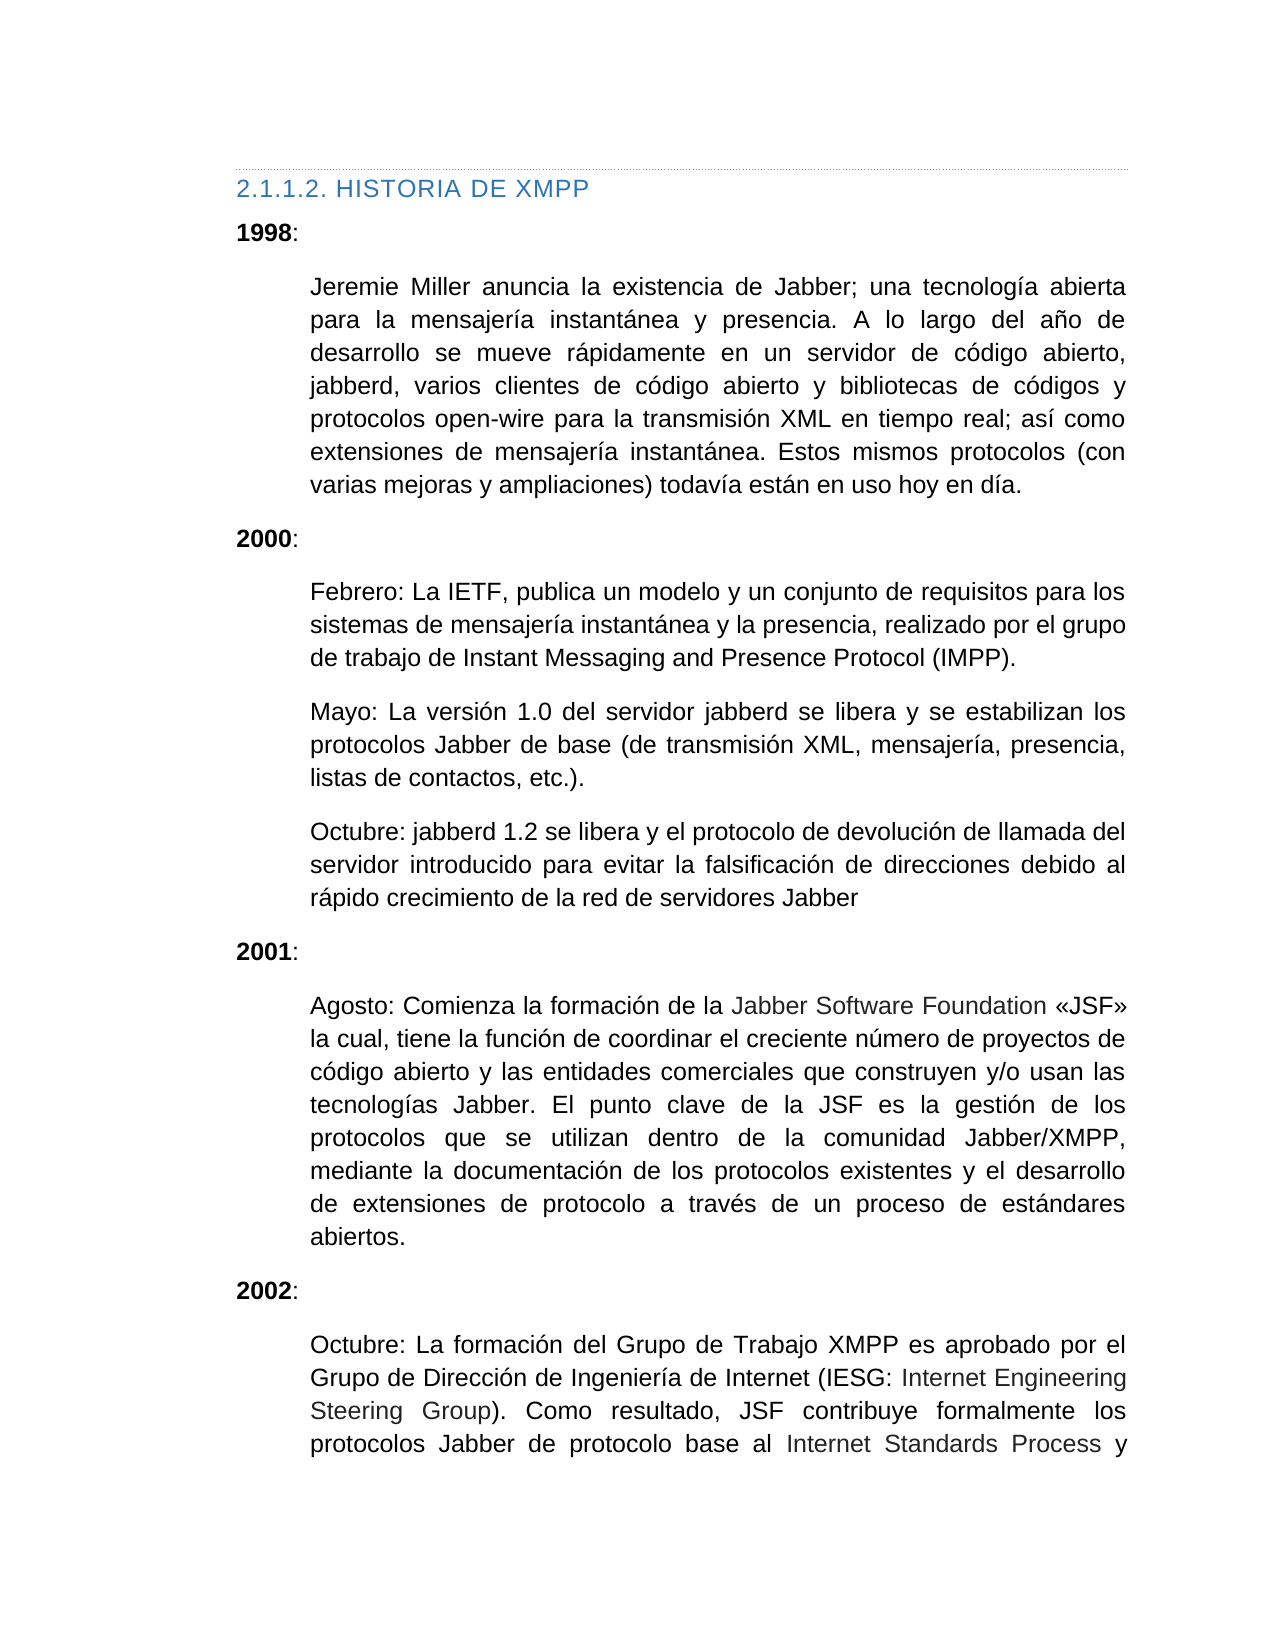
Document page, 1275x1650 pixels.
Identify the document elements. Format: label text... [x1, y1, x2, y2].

text 2000: [236, 523, 1127, 552]
text Agosto: Comienza la formación de la Jabber Software Foundation «JSF» la cual, tiene la función de coordinar el creciente número de proyectos de código abierto y las entidades comerciales que construyen y/o usan las tecnologías Jabber. El punto clave de la JSF es la gestión de los protocolos que se utilizan dentro de la comunidad Jabber/XMPP, mediante la documentación de los protocolos existentes y el desarrollo de extensiones de protocolo a través de un proceso de estándares abiertos. [310, 991, 1127, 1251]
text Febrero: La IETF, publica un modelo y un conjunto de requisitos para los sistemas de mensajería instantánea y la presencia, realizado por el grupo de trabajo de Instant Messaging and Presence Protocol (IMPP). [310, 577, 1127, 672]
text Mayo: La versión 1.0 del servidor jabberd se libera y se estabilizan los protocolos Jabber de base (de transmisión XML, mensajería, presencia, listas de contactos, etc.). [310, 697, 1127, 792]
text Jeremie Miller anuncia la existencia de Jabber; una tecnología abierta para la mensajería instantánea y presencia. A lo largo del año de desarrollo se mueve rápidamente en un servidor de código abierto, jabberd, varios clientes de código abierto y bibliotecas de códigos y protocolos open-wire para la transmisión XML en tiempo real; así como extensiones de mensajería instantánea. Estos mismos protocolos (con varias mejoras y ampliaciones) todavía están en uso hoy en día. [310, 272, 1127, 498]
text 2001: [236, 937, 1127, 966]
text Octubre: jabberd 1.2 se libera y el protocolo de devolución de llamada del servidor introducido para evitar la falsificación de direcciones debido al rápido crecimiento de la red de servidores Jabber [310, 817, 1127, 912]
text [310, 1330, 1127, 1458]
text 1998: [236, 218, 1127, 246]
text 2002: [236, 1276, 1127, 1305]
subtitle 2.1.1.2. Historia de XMPP [236, 168, 1127, 203]
